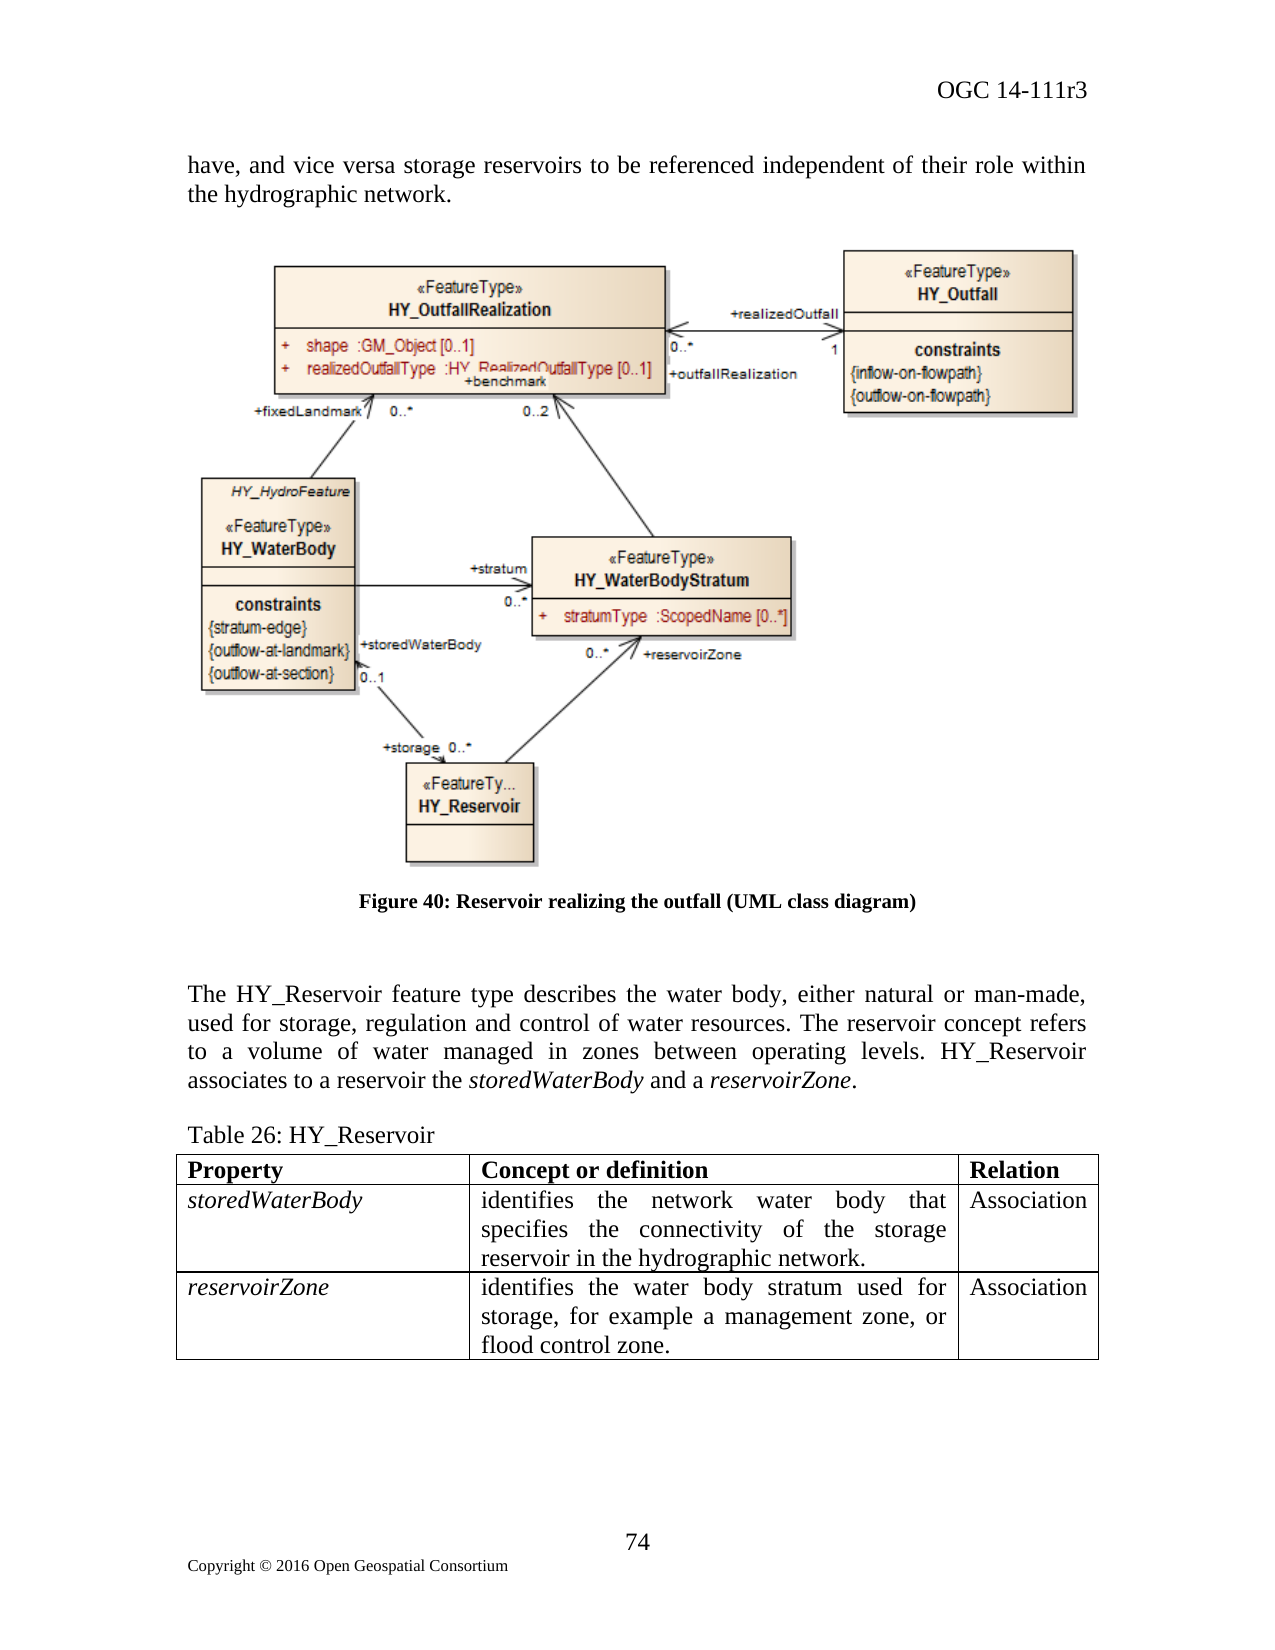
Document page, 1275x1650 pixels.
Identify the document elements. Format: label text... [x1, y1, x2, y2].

table_cell reservoirZone [177, 1273, 469, 1359]
text The HY_Reservoir feature type describes the water body, either natural or man-made, used for storage, regulation and control of water resources. The reservoir concept refers to a volume of water managed in zones between operating levels. HY_Reservoir associates to a reservoir the storedWaterBody and a reservoirZone. [187, 979, 1087, 1094]
table_cell storedWaterBody [177, 1185, 469, 1271]
table_header Relation [959, 1155, 1098, 1184]
table_cell identifies the water body stratum used for storage, for example a management zone, or flood control zone. [470, 1273, 958, 1359]
table_cell Association [959, 1185, 1098, 1271]
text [187, 150, 1087, 207]
table_header Property [177, 1155, 469, 1184]
picture [187, 236, 1088, 877]
table_cell identifies the network water body that specifies the connectivity of the storage reservoir in the hydrographic network. [470, 1185, 958, 1271]
table_cell Association [959, 1273, 1098, 1359]
table_header Concept or definition [470, 1155, 958, 1184]
